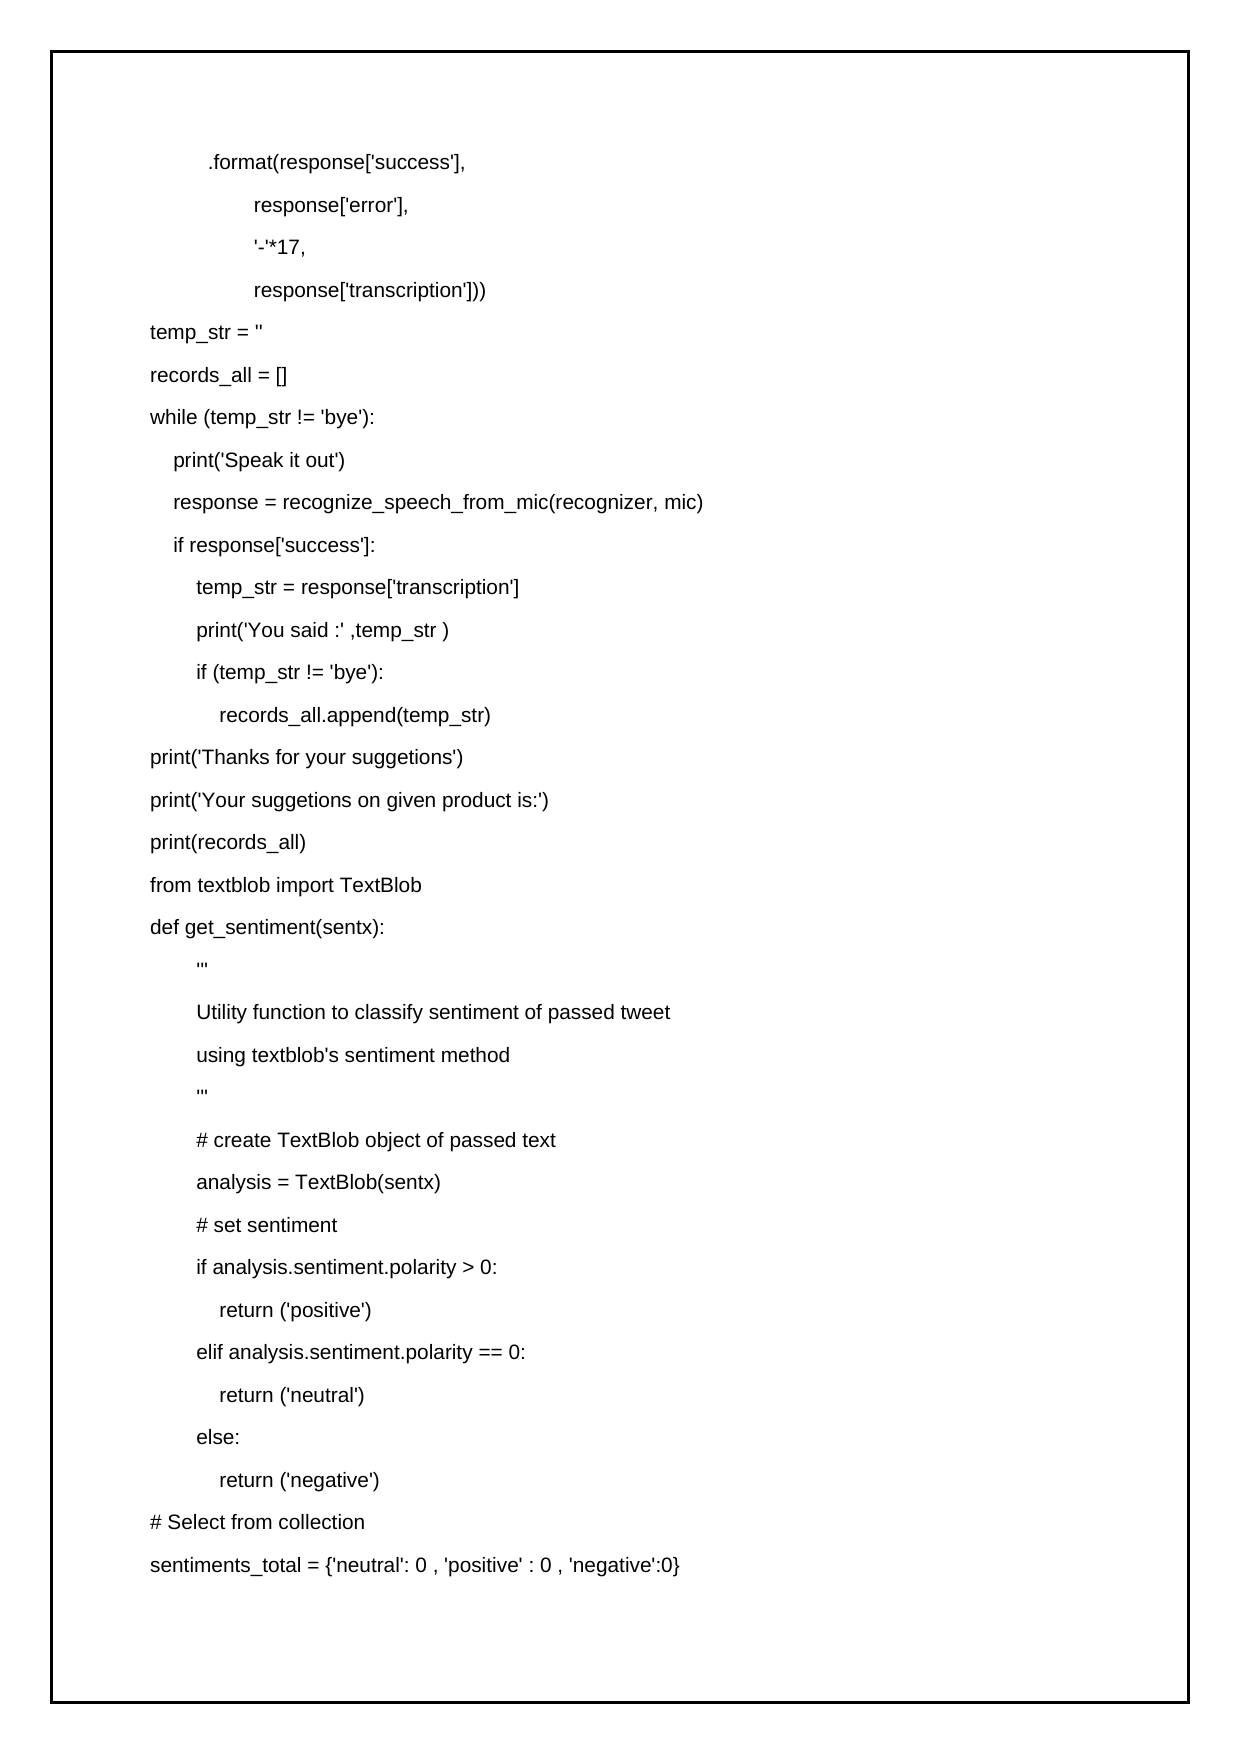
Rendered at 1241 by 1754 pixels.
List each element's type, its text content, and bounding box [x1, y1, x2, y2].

text else: [150, 1425, 1090, 1449]
text if response['success']: [150, 532, 1090, 556]
text return ('neutral') [150, 1382, 1090, 1406]
text def get_sentiment(sentx): [150, 915, 1090, 939]
text print(records_all) [150, 830, 1090, 854]
text if analysis.sentiment.polarity > 0: [150, 1255, 1090, 1279]
text from textblob import TextBlob [150, 872, 1090, 896]
text temp_str = '' [150, 320, 1090, 344]
text sentiments_total = {'neutral': 0 , 'positive' : 0 , 'negative':0} [150, 1552, 1090, 1576]
text elif analysis.sentiment.polarity == 0: [150, 1340, 1090, 1364]
text print('Speak it out') [150, 447, 1090, 471]
text response = recognize_speech_from_mic(recognizer, mic) [150, 490, 1090, 514]
text analysis = TextBlob(sentx) [150, 1170, 1090, 1194]
text return ('negative') [150, 1467, 1090, 1491]
text '-'*17, [150, 235, 1090, 259]
text print('Thanks for your suggetions') [150, 745, 1090, 769]
text using textblob's sentiment method [150, 1042, 1090, 1066]
text ''' [150, 957, 1090, 981]
text # Select from collection [150, 1510, 1090, 1534]
text print('You said :' ,temp_str ) [150, 617, 1090, 641]
text Utility function to classify sentiment of passed tweet [150, 1000, 1090, 1024]
text ''' [150, 1085, 1090, 1109]
text response['error'], [150, 192, 1090, 216]
text if (temp_str != 'bye'): [150, 660, 1090, 684]
text records_all = [] [150, 362, 1090, 386]
text .format(response['success'], [150, 150, 1090, 174]
text records_all.append(temp_str) [150, 702, 1090, 726]
text # create TextBlob object of passed text [150, 1127, 1090, 1151]
text response['transcription'])) [150, 277, 1090, 301]
text print('Your suggetions on given product is:') [150, 787, 1090, 811]
text temp_str = response['transcription'] [150, 575, 1090, 599]
text return ('positive') [150, 1297, 1090, 1321]
text # set sentiment [150, 1212, 1090, 1236]
text while (temp_str != 'bye'): [150, 405, 1090, 429]
